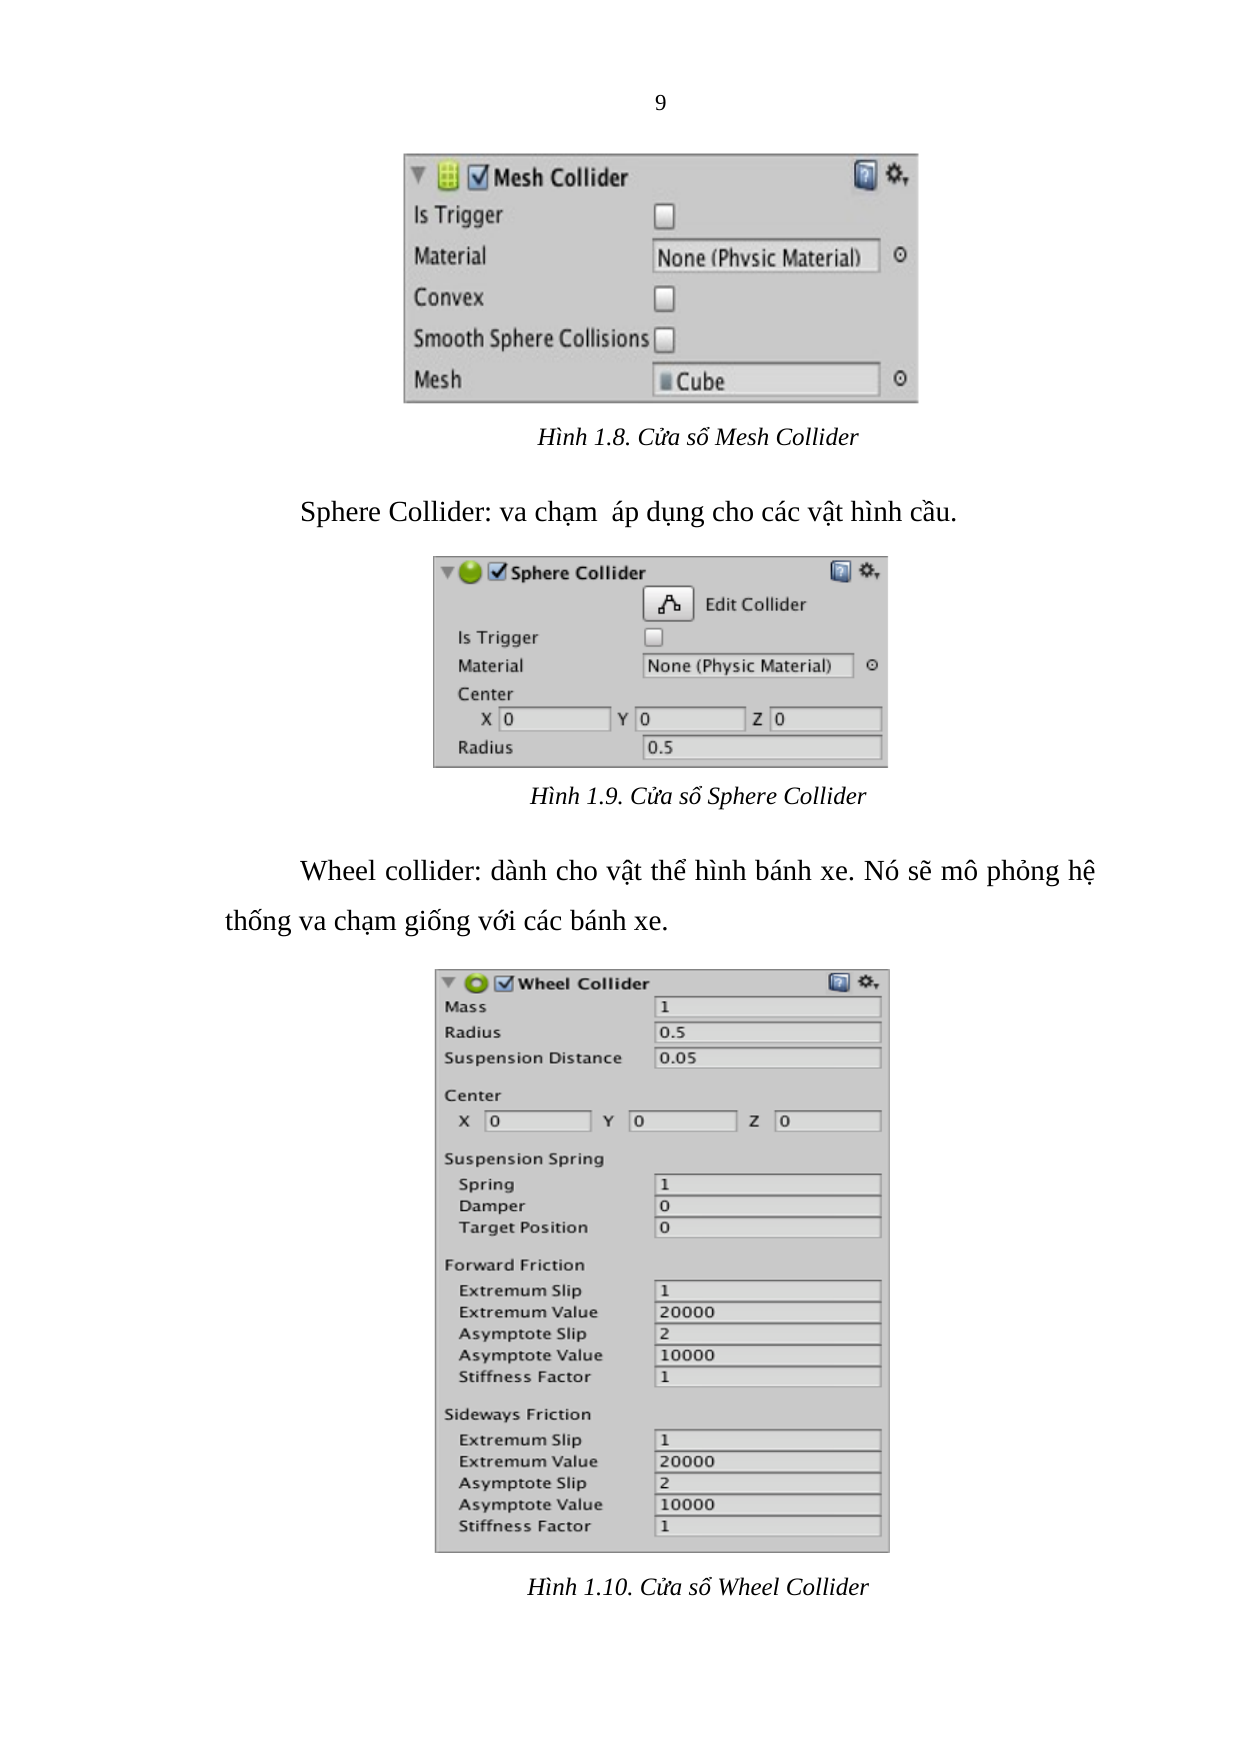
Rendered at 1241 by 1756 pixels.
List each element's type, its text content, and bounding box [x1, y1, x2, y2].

text Hình 1.9. Cửa sổ Sphere Collider [225, 781, 1096, 809]
picture [433, 556, 889, 768]
text Hình 1.8. Cửa sổ Mesh Collider [225, 422, 1096, 450]
text Hình 1.10. Cửa sổ Wheel Collider [225, 1572, 1096, 1601]
list Wheel collider: dành cho vật thể hình bánh xe. Nó sẽ mô phỏng hệ thống va chạm giống với các bánh xe. [225, 853, 1096, 937]
list Sphere Collider: va chạm áp dụng cho các vật hình cầu. [225, 494, 1096, 527]
picture [431, 966, 890, 1555]
picture [396, 147, 925, 405]
